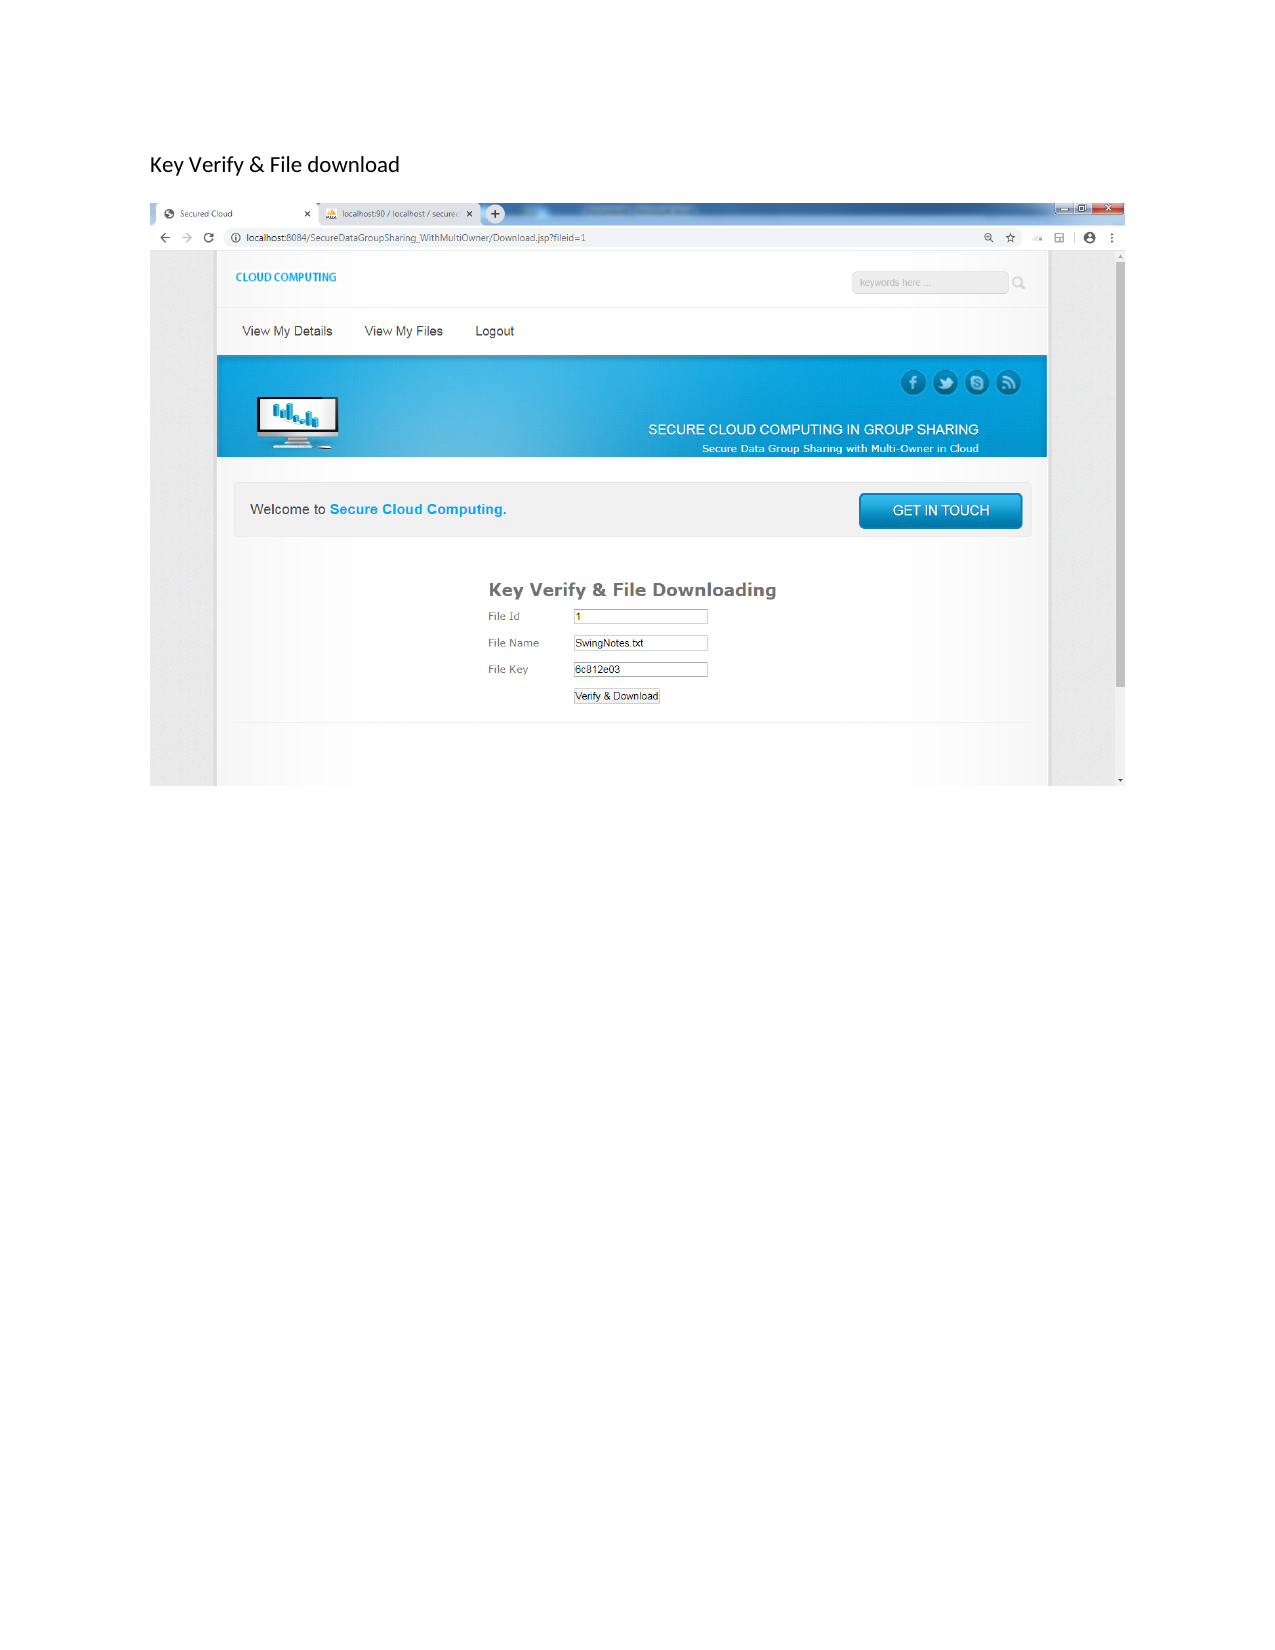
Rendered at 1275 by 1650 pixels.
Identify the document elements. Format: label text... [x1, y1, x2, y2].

text Key Verify & File download [150, 150, 1125, 178]
picture [150, 203, 1125, 786]
